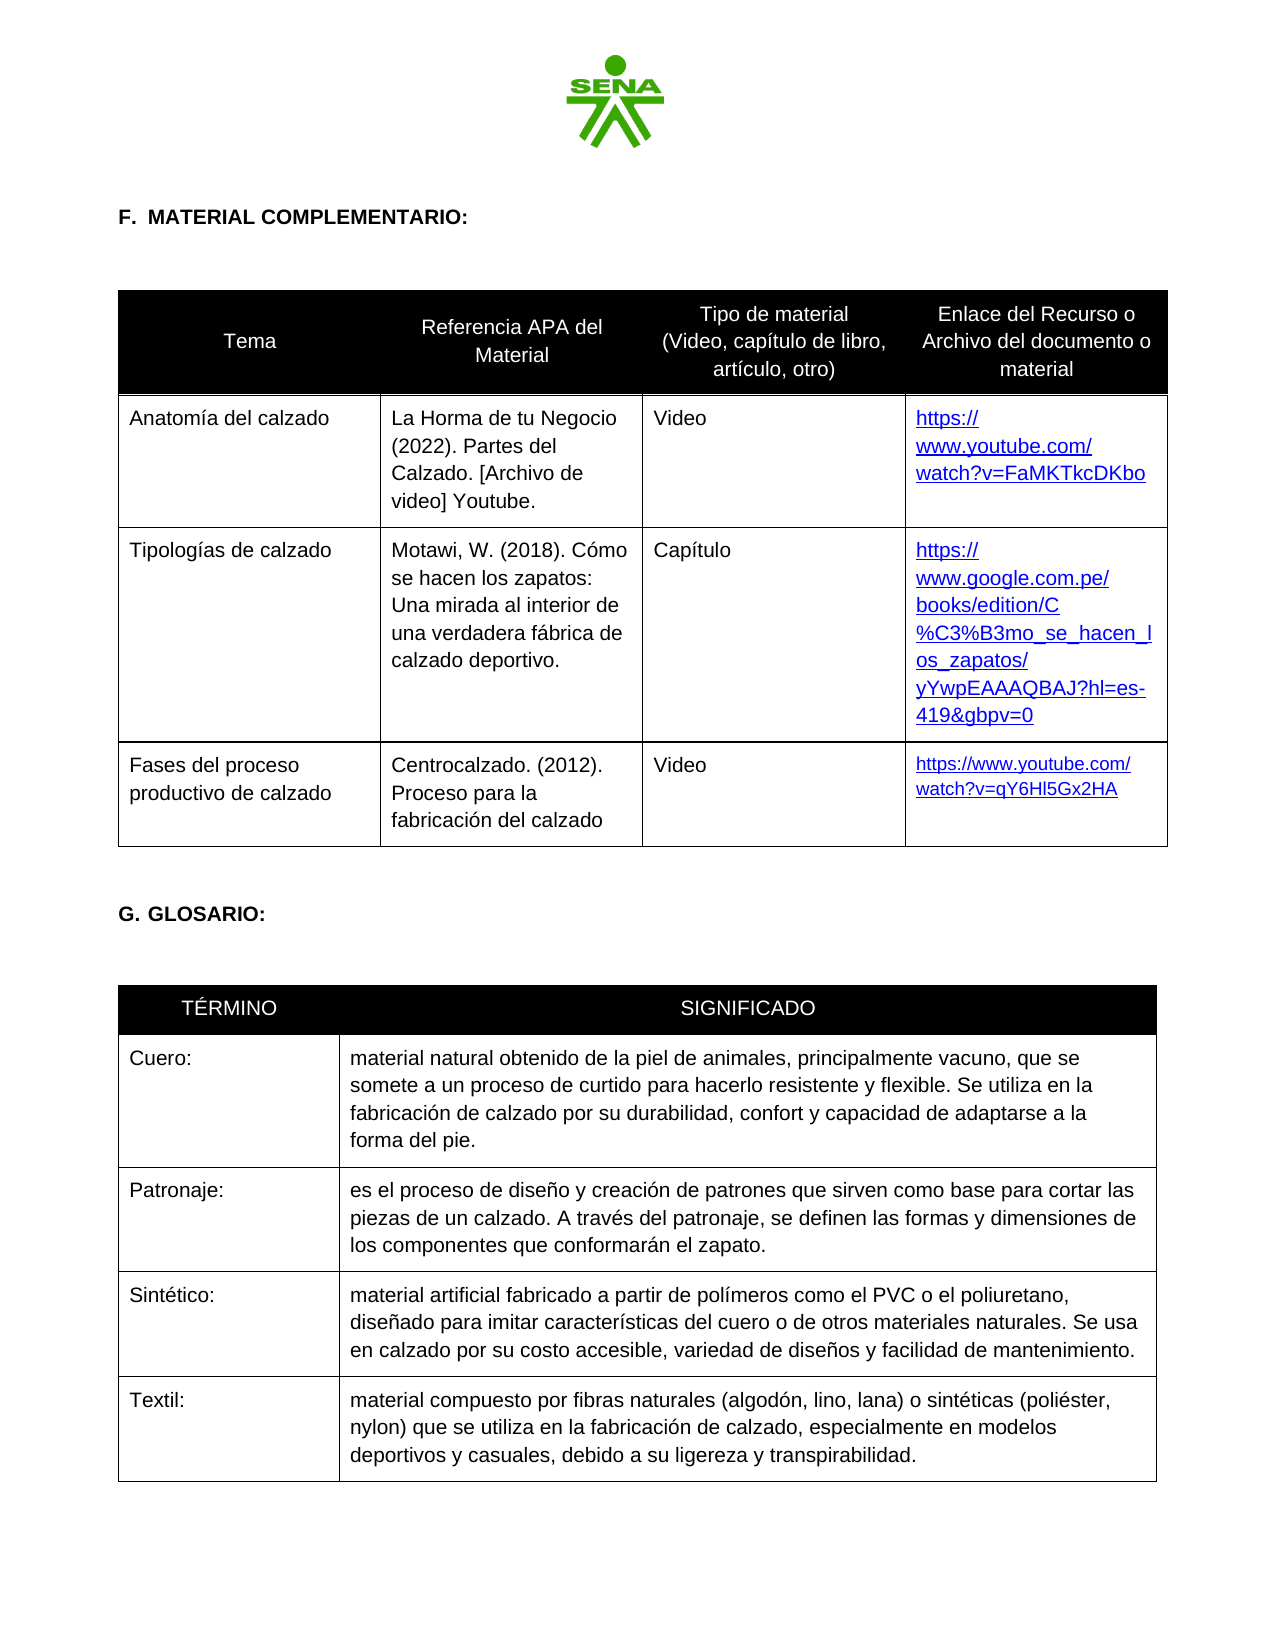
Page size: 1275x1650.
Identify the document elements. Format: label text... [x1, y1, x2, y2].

table_header Tema [119, 291, 380, 394]
table_cell Video [643, 396, 905, 527]
table_cell material artificial fabricado a partir de polímeros como el PVC o el poliuretano, diseñado para imitar características del cuero o de otros materiales naturales. Se usa en calzado por su costo accesible, variedad de diseños y facilidad de mantenimiento. [340, 1272, 1156, 1376]
table_cell Tipologías de calzado [119, 528, 380, 741]
table_cell material natural obtenido de la piel de animales, principalmente vacuno, que se somete a un proceso de curtido para hacerlo resistente y flexible. Se utiliza en la fabricación de calzado por su durabilidad, confort y capacidad de adaptarse a la forma del pie. [340, 1035, 1156, 1167]
table_header SIGNIFICADO [340, 986, 1156, 1034]
table_cell material compuesto por fibras naturales (algodón, lino, lana) o sintéticas (poliéster, nylon) que se utiliza en la fabricación de calzado, especialmente en modelos deportivos y casuales, debido a su ligereza y transpirabilidad. [340, 1377, 1156, 1481]
table_cell Centrocalzado. (2012). Proceso para la fabricación del calzado [381, 743, 642, 846]
picture [566, 55, 664, 148]
table_cell Capítulo [643, 528, 905, 741]
table_cell La Horma de tu Negocio (2022). Partes del Calzado. [Archivo de video] Youtube. [381, 396, 642, 527]
table_cell Cuero: [119, 1035, 339, 1167]
table_cell https://www.google.com.pe/books/edition/C%C3%B3mo_se_hacen_los_zapatos/yYwpEAAAQBAJ?hl=es-419&gbpv=0 [906, 528, 1167, 741]
table_cell Fases del proceso productivo de calzado [119, 743, 380, 846]
table_cell Motawi, W. (2018). Cómo se hacen los zapatos: Una mirada al interior de una verdadera fábrica de calzado deportivo. [381, 528, 642, 741]
table_cell Patronaje: [119, 1168, 339, 1271]
table_cell Video [643, 743, 905, 846]
table_header Tipo de material (Video, capítulo de libro, artículo, otro) [643, 291, 905, 394]
table_cell es el proceso de diseño y creación de patrones que sirven como base para cortar las piezas de un calzado. A través del patronaje, se definen las formas y dimensiones de los componentes que conformarán el zapato. [340, 1168, 1156, 1271]
table_header Enlace del Recurso o Archivo del documento o material [906, 290, 1168, 394]
table_header TÉRMINO [119, 986, 339, 1034]
table_cell https://www.youtube.com/watch?v=FaMKTkcDKbo [906, 396, 1167, 527]
list MATERIAL COMPLEMENTARIO: [118, 205, 1157, 229]
table_header Referencia APA del Material [381, 291, 642, 394]
list GLOSARIO: [118, 902, 1157, 926]
table_cell Textil: [119, 1377, 339, 1481]
table_cell https://www.youtube.com/watch?v=qY6Hl5Gx2HA [906, 743, 1167, 846]
table_cell Anatomía del calzado [119, 396, 380, 527]
table_cell Sintético: [119, 1272, 339, 1376]
